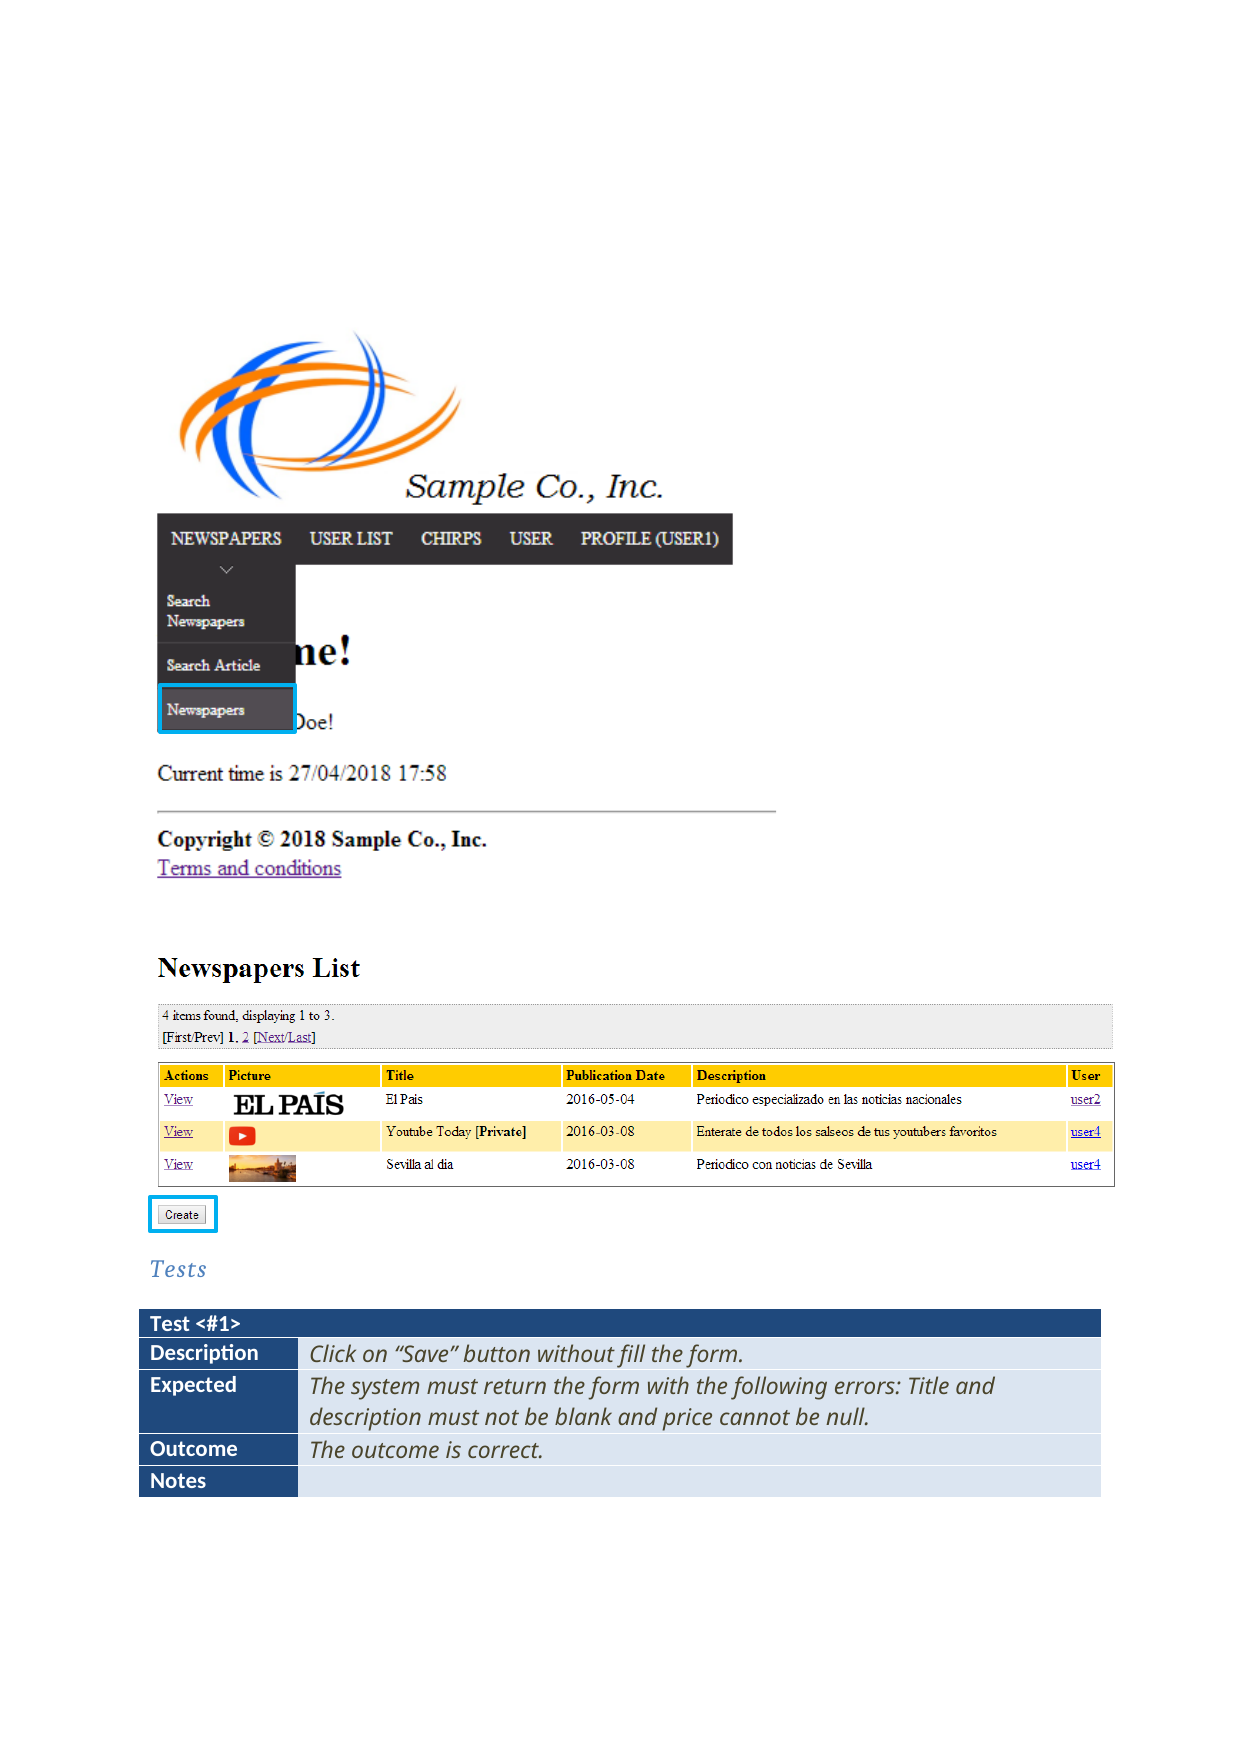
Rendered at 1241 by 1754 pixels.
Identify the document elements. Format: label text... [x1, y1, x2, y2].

table_cell Notes [139, 1466, 298, 1497]
table_cell Outcome [139, 1434, 298, 1465]
subtitle Tests [150, 1255, 1090, 1284]
table_cell The system must return the form with the following errors: Title and description must not be blank and price cannot be null. [298, 1370, 1101, 1433]
table_header Test <#1> [139, 1309, 1101, 1337]
table_cell Expected [139, 1370, 298, 1433]
table_cell Description [139, 1338, 298, 1369]
table_cell The outcome is correct. [298, 1434, 1101, 1465]
table_cell [298, 1466, 1101, 1497]
table_cell Click on “Save” button without fill the form. [298, 1338, 1101, 1369]
picture [153, 1200, 213, 1228]
picture [150, 939, 1137, 1230]
picture [150, 320, 777, 914]
